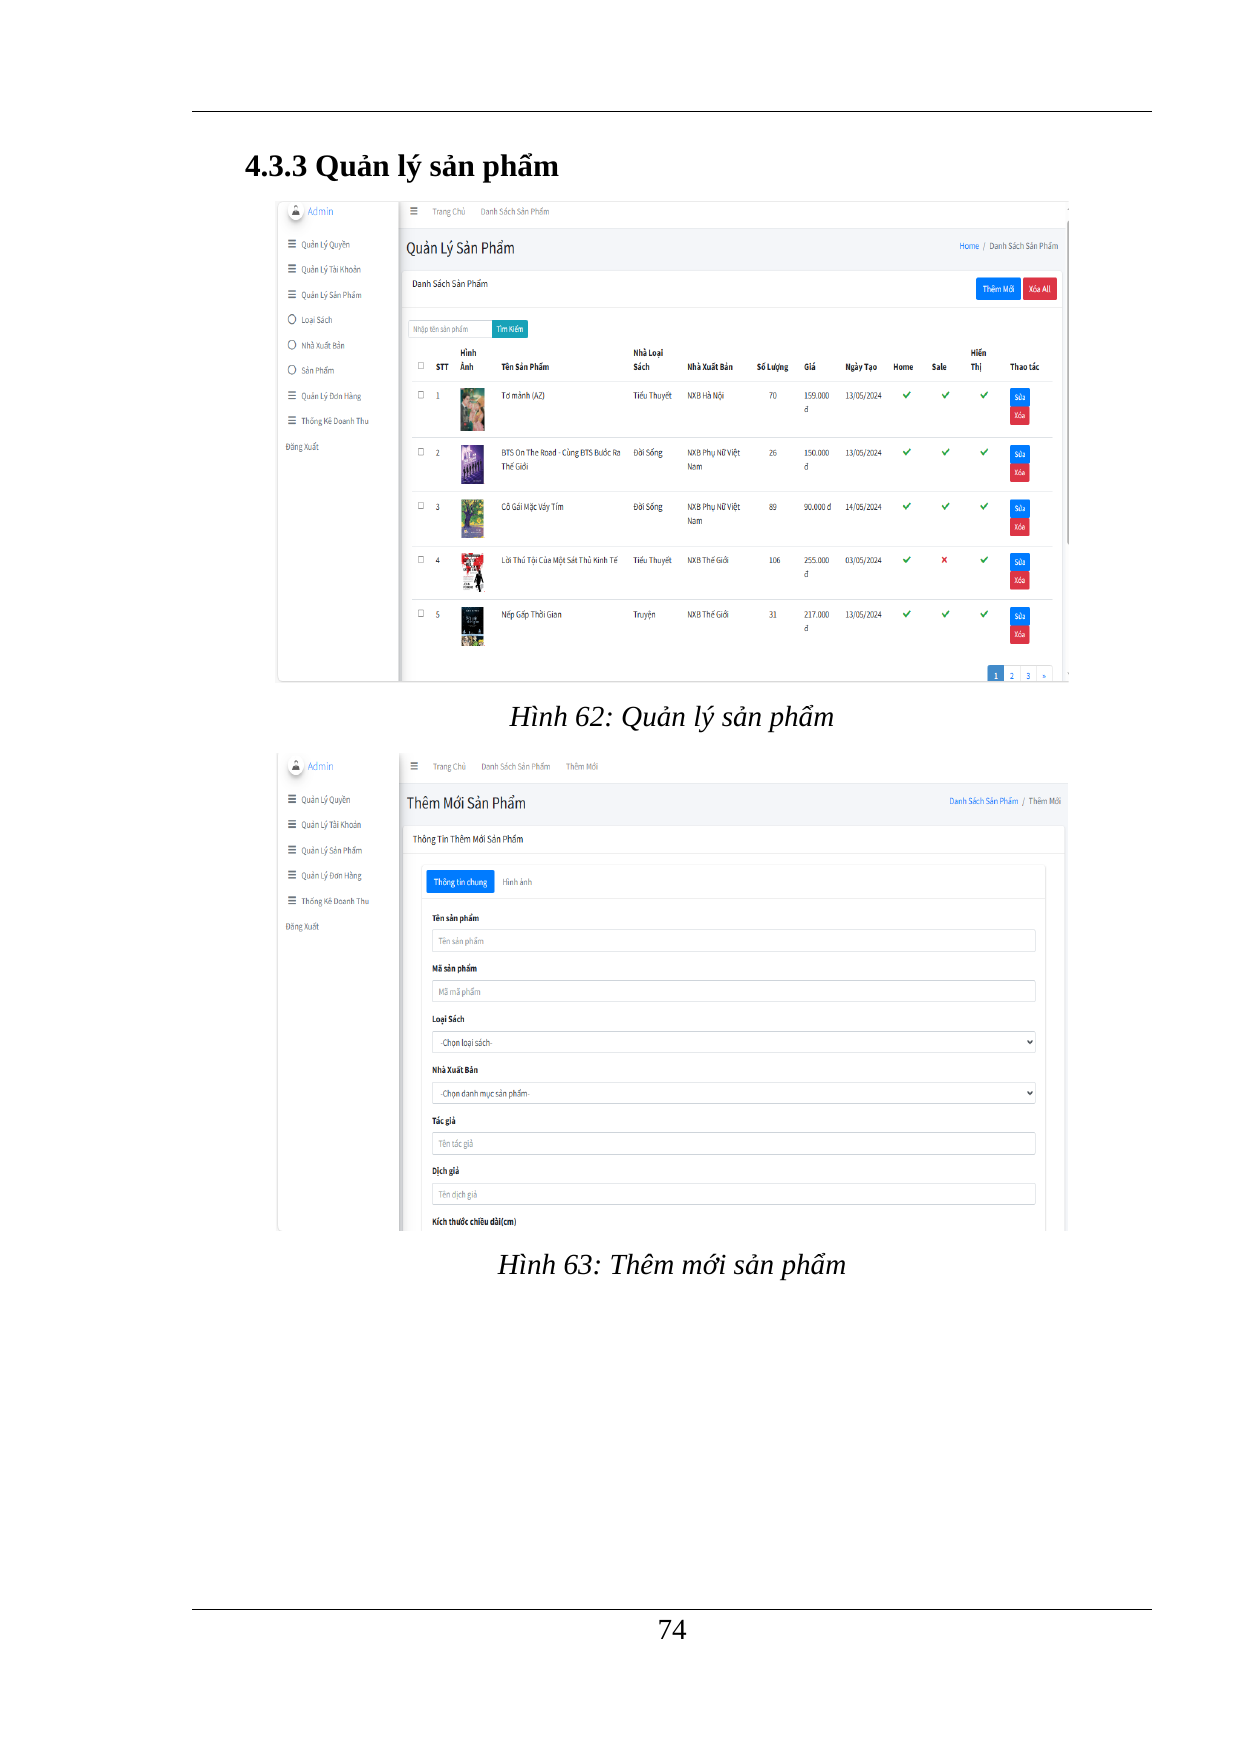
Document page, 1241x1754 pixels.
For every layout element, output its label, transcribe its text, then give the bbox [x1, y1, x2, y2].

text Hình 63: Thêm mới sản phẩm [192, 1247, 1152, 1281]
text Hình 62: Quản lý sản phẩm [192, 699, 1152, 733]
subtitle 4.3.3 Quản lý sản phẩm [192, 148, 1152, 184]
picture [275, 753, 1068, 1231]
picture [275, 201, 1069, 683]
